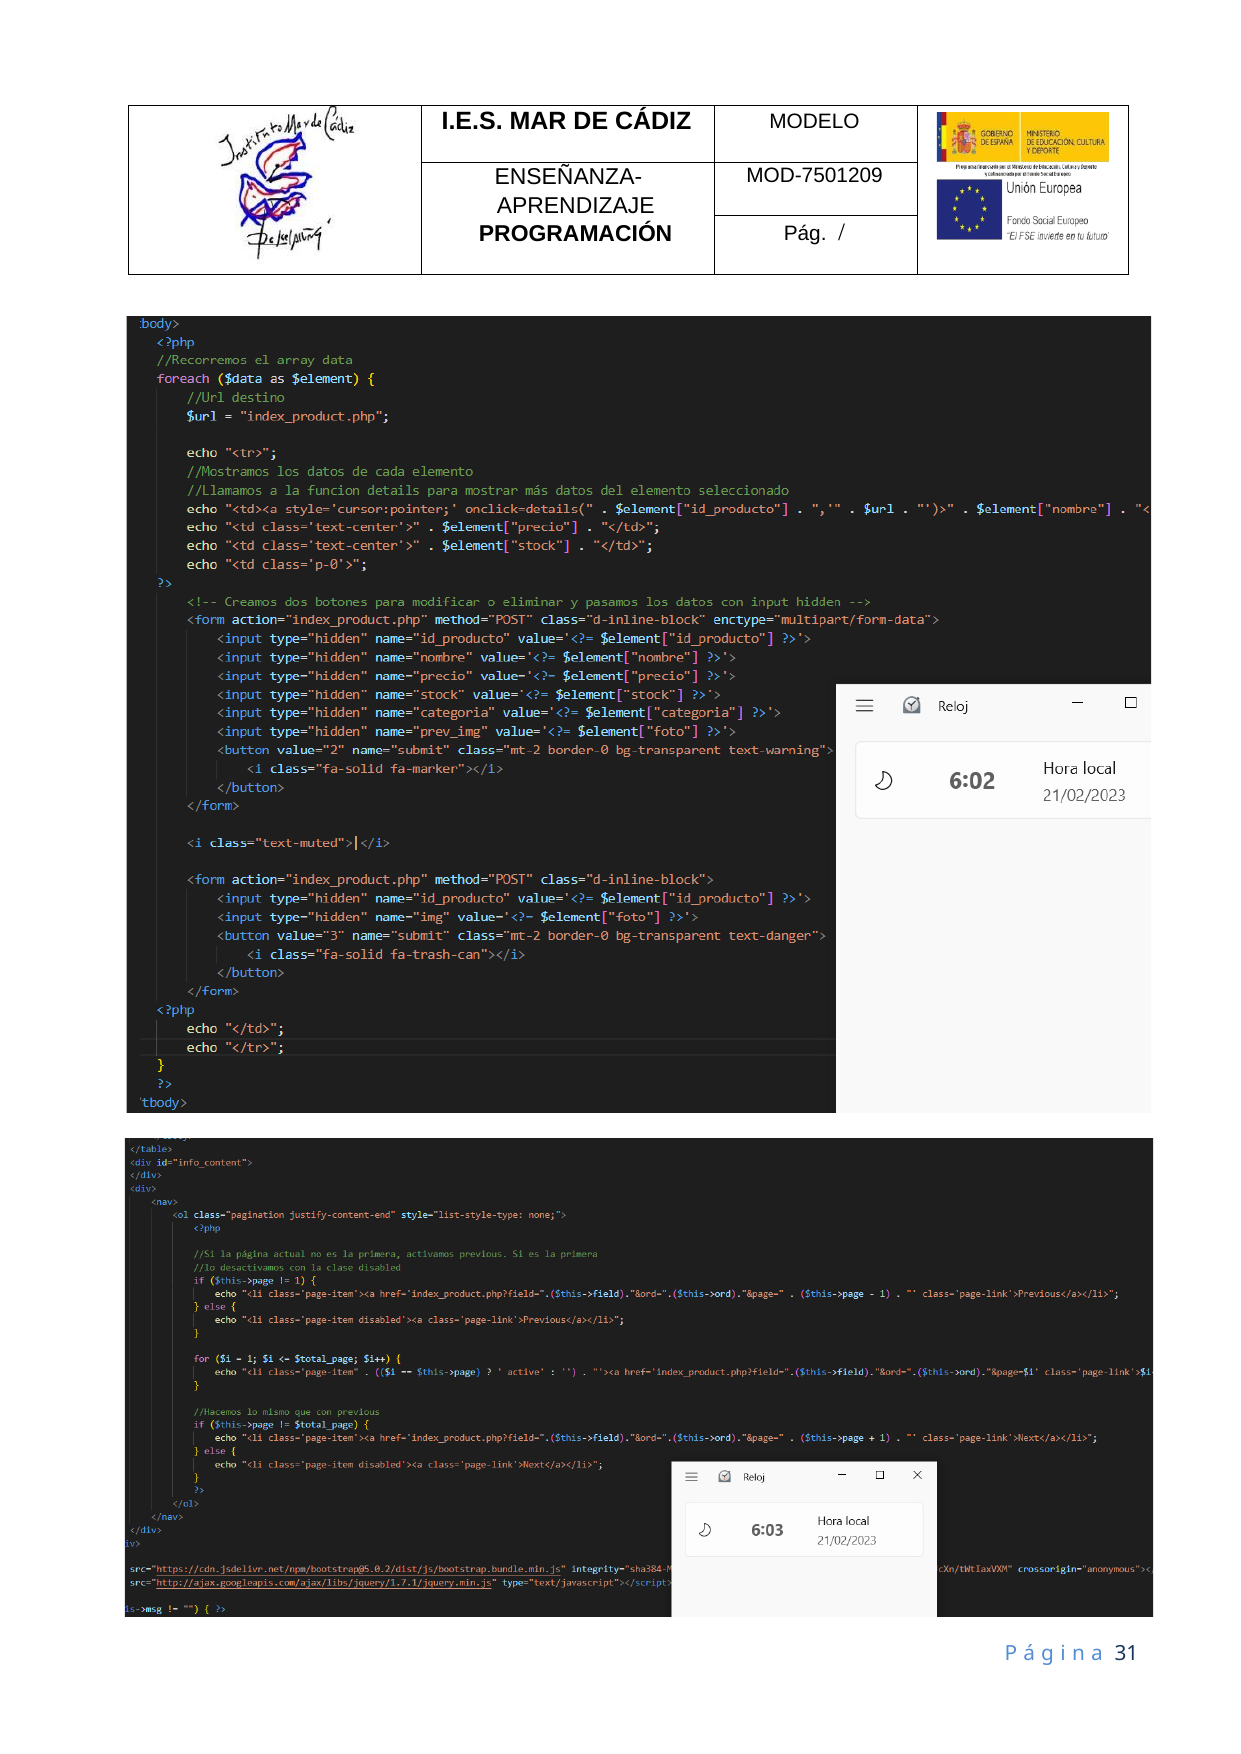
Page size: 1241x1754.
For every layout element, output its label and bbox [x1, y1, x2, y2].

picture [936, 112, 1109, 240]
picture [192, 106, 370, 272]
picture [124, 1138, 1154, 1617]
picture [126, 316, 1152, 1113]
